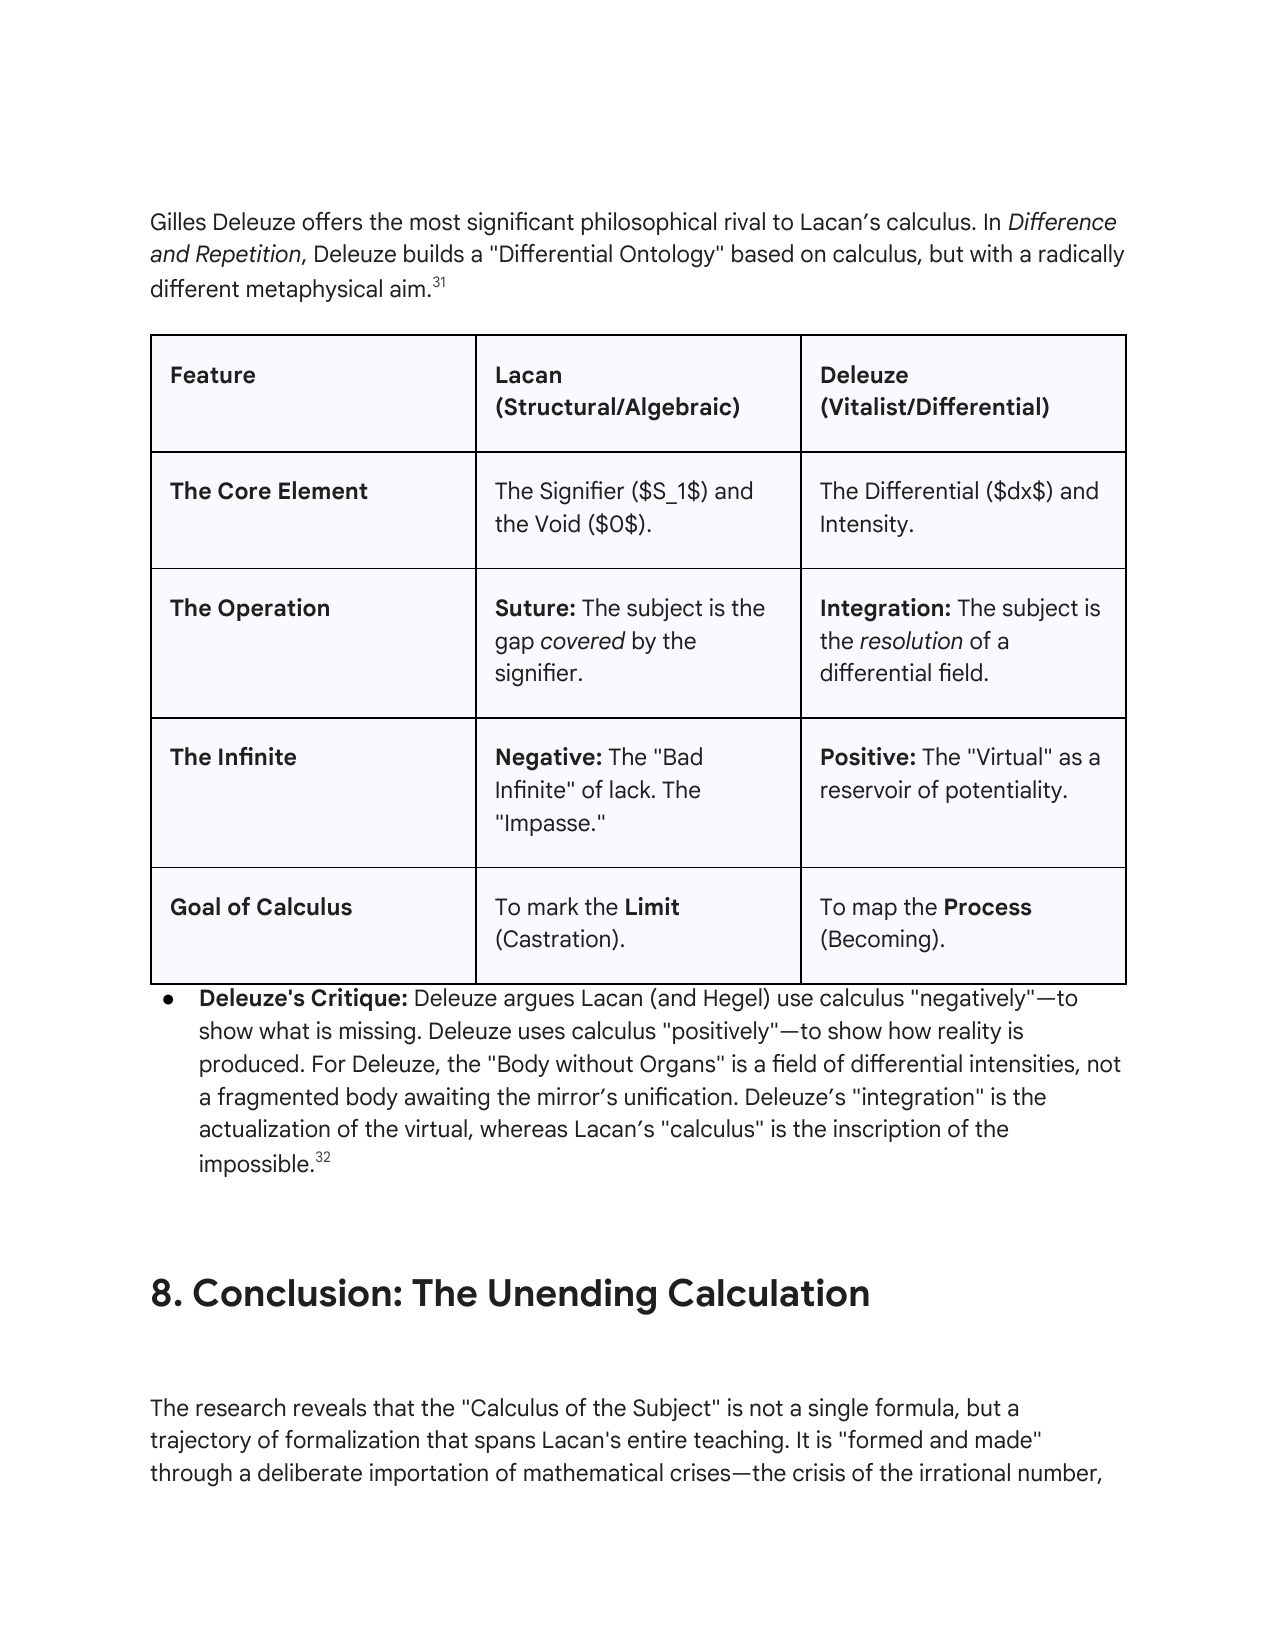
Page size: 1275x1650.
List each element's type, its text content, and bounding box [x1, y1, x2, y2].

table_cell To mark the Limit (Castration). [477, 868, 800, 983]
subtitle 8. Conclusion: The Unending Calculation [150, 1270, 1125, 1317]
table_cell The Signifier ($S_1$) and the Void ($0$). [477, 453, 800, 568]
table_cell The Operation [152, 569, 475, 717]
table_cell Positive: The "Virtual" as a reservoir of potentiality. [802, 719, 1125, 866]
text Gilles Deleuze offers the most significant philosophical rival to Lacan’s calculus. In Difference and Repetition, Deleuze builds a "Differential Ontology" based on calculus, but with a radically different metaphysical aim.31 [150, 208, 1125, 305]
table_cell The Core Element [152, 453, 475, 568]
table_cell Suture: The subject is the gap covered by the signifier. [477, 569, 800, 717]
table_header Lacan (Structural/Algebraic) [477, 336, 800, 451]
table_header Feature [152, 336, 475, 451]
table_cell To map the Process (Becoming). [802, 868, 1125, 983]
table_header Deleuze (Vitalist/Differential) [802, 336, 1125, 451]
table_cell The Differential ($dx$) and Intensity. [802, 453, 1125, 568]
table_cell Integration: The subject is the resolution of a differential field. [802, 569, 1125, 717]
list Deleuze's Critique: Deleuze argues Lacan (and Hegel) use calculus "negatively"—to show what is missing. Deleuze uses calculus "positively"—to show how reality is produced. For Deleuze, the "Body without Organs" is a field of differential intensities, not a fragmented body awaiting the mirror’s unification. Deleuze’s "integration" is the actualization of the virtual, whereas Lacan’s "calculus" is the inscription of the impossible.32 [161, 985, 1125, 1180]
table_cell The Infinite [152, 719, 475, 866]
table_cell Negative: The "Bad Infinite" of lack. The "Impasse." [477, 719, 800, 866]
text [150, 1394, 1125, 1488]
table_cell Goal of Calculus [152, 868, 475, 983]
